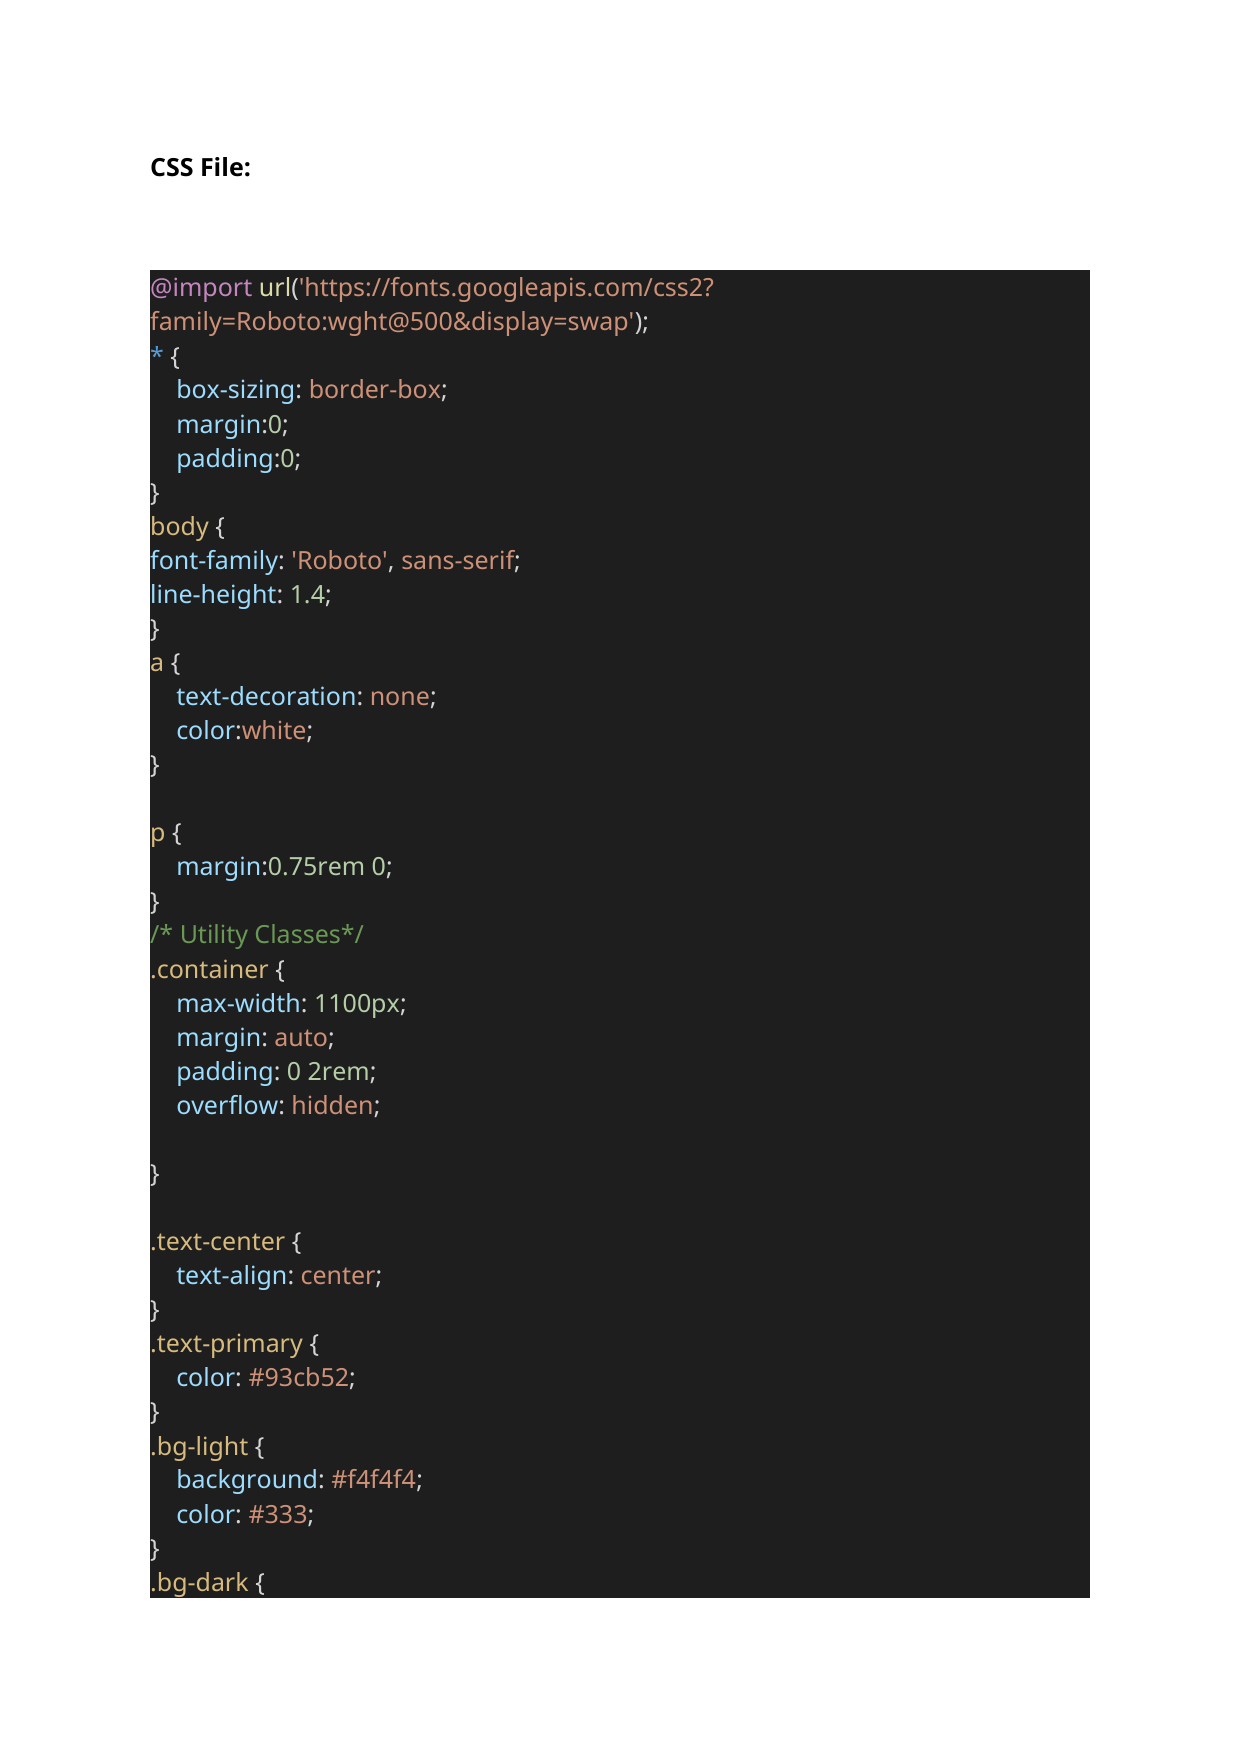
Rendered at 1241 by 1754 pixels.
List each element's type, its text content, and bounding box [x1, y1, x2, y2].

text padding:0; [150, 440, 1090, 474]
text @import url('https://fonts.googleapis.com/css2?family=Roboto:wght@500&display=swap'); [150, 270, 1090, 338]
text color:white; [150, 713, 1090, 747]
text padding: 0 2rem; [150, 1053, 1090, 1087]
text box-sizing: border-box; [150, 372, 1090, 406]
text } [150, 883, 1090, 917]
text CSS File: [150, 150, 1090, 184]
text color: #93cb52; [150, 1360, 1090, 1394]
text } [150, 1292, 1090, 1326]
text margin:0; [150, 406, 1090, 440]
text color: #333; [150, 1496, 1090, 1530]
text } [150, 1394, 1090, 1428]
text margin: auto; [150, 1019, 1090, 1053]
text .container { [150, 951, 1090, 985]
text font-family: 'Roboto', sans-serif; [150, 542, 1090, 577]
text } [150, 611, 1090, 645]
text /* Utility Classes*/ [150, 917, 1090, 951]
text text-align: center; [150, 1258, 1090, 1292]
text * { [150, 338, 1090, 372]
text } [150, 747, 1090, 781]
text max-width: 1100px; [150, 985, 1090, 1019]
text .bg-light { [150, 1428, 1090, 1462]
text p { [150, 815, 1090, 849]
text } [150, 1530, 1090, 1564]
text margin:0.75rem 0; [150, 849, 1090, 883]
text } [150, 474, 1090, 508]
text background: #f4f4f4; [150, 1462, 1090, 1496]
text text-decoration: none; [150, 679, 1090, 713]
text .text-center { [150, 1224, 1090, 1258]
text line-height: 1.4; [150, 577, 1090, 611]
text a { [150, 645, 1090, 679]
text .text-primary { [150, 1326, 1090, 1360]
text } [150, 1156, 1090, 1190]
text overflow: hidden; [150, 1087, 1090, 1122]
text body { [150, 508, 1090, 542]
text .bg-dark { [150, 1564, 1090, 1598]
